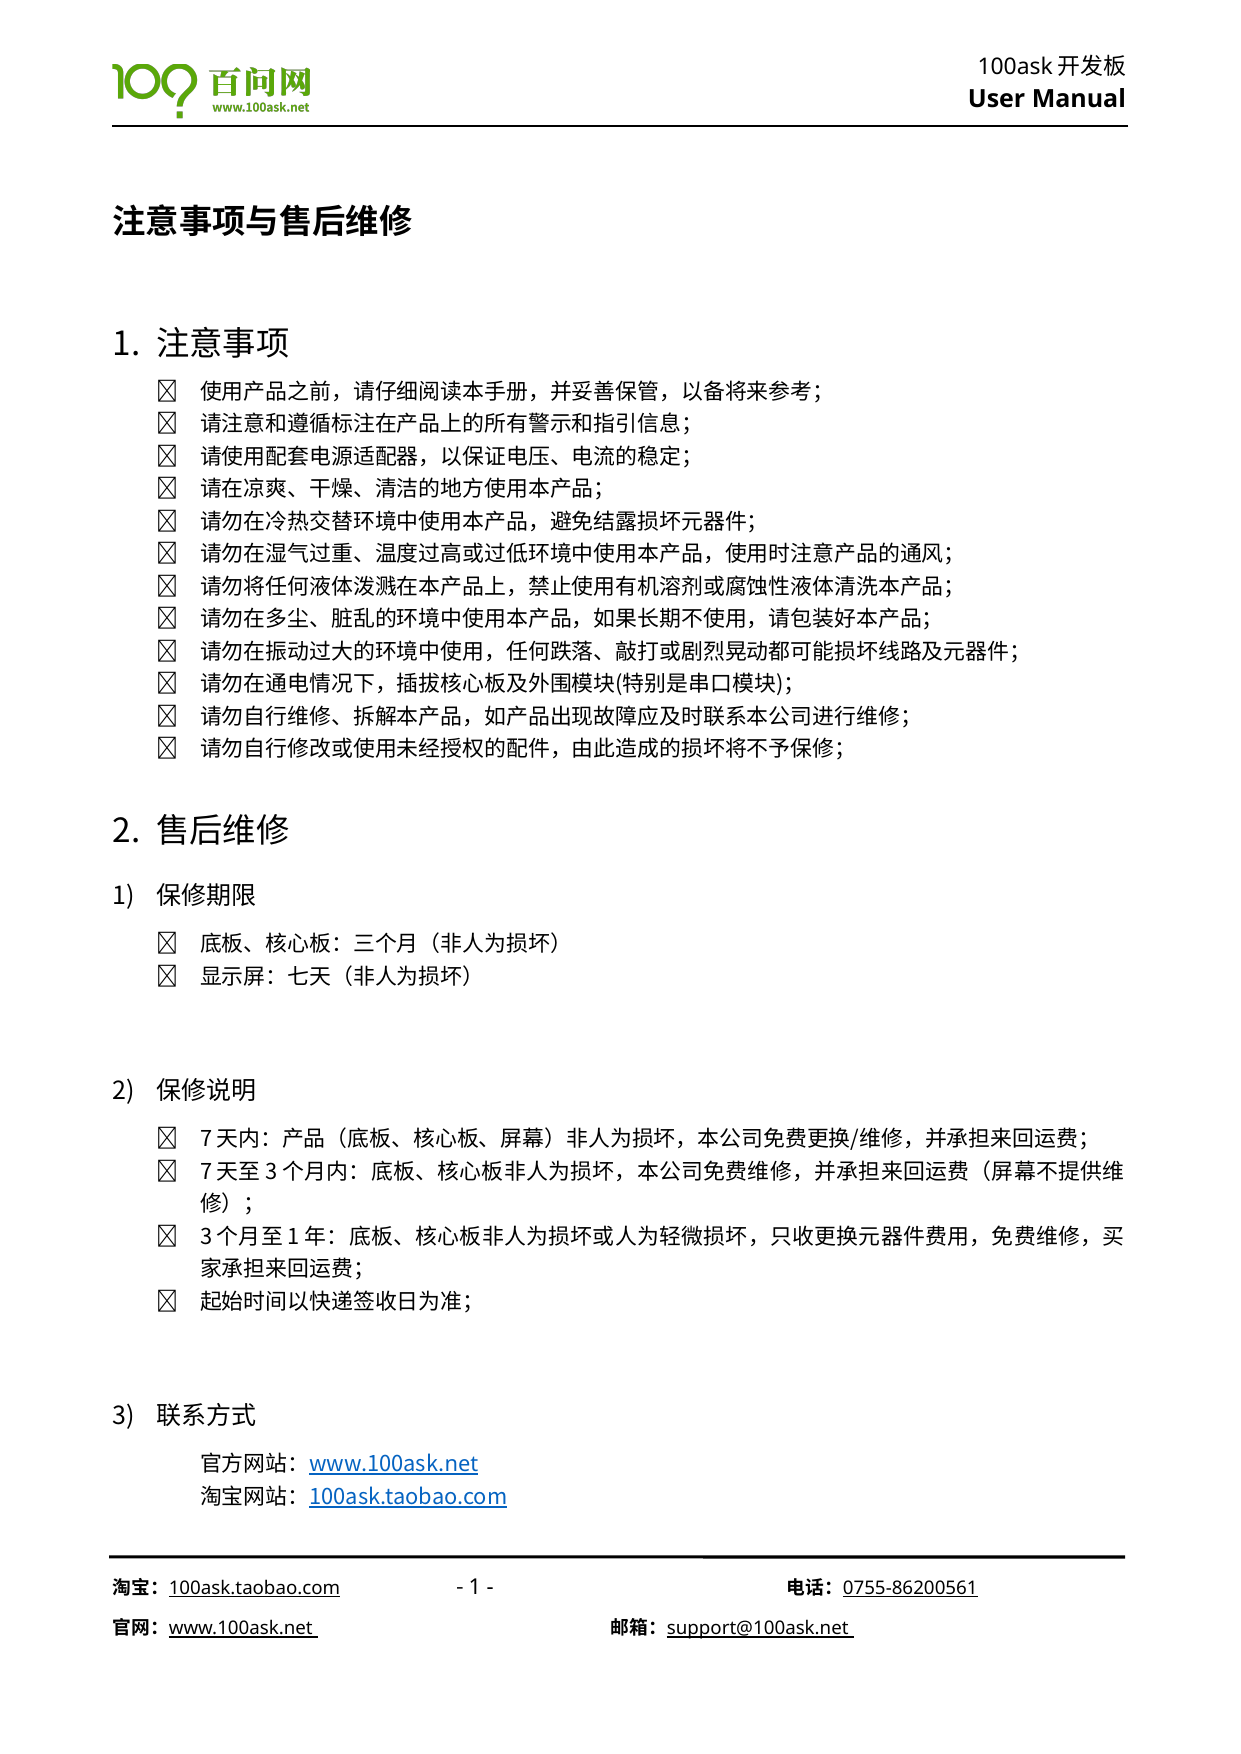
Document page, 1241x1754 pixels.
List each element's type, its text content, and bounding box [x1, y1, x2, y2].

picture [112, 64, 310, 124]
text 1. 注意事项 [112, 308, 1128, 373]
text  请勿在通电情况下，插拔核心板及外围模块(特别是串口模块)； [156, 666, 1128, 698]
text 官方网站：www.100ask.net [156, 1446, 1128, 1478]
text  请勿在湿气过重、温度过高或过低环境中使用本产品，使用时注意产品的通风； [156, 536, 1128, 568]
text  请勿自行维修、拆解本产品，如产品出现故障应及时联系本公司进行维修； [156, 698, 1128, 731]
text  请勿自行修改或使用未经授权的配件，由此造成的损坏将不予保修； [156, 731, 1128, 763]
text  使用产品之前，请仔细阅读本手册，并妥善保管，以备将来参考； [156, 373, 1128, 406]
text 3) 联系方式 [112, 1381, 1128, 1446]
subtitle 注意事项与售后维修 [112, 187, 1128, 252]
text  7天内：产品（底板、核心板、屏幕）非人为损坏，本公司免费更换/维修，并承担来回运费； [156, 1121, 1128, 1153]
text  请勿将任何液体泼溅在本产品上，禁止使用有机溶剂或腐蚀性液体清洗本产品； [156, 568, 1128, 601]
text 1) 保修期限 [112, 861, 1128, 926]
text  起始时间以快递签收日为准； [156, 1283, 1128, 1316]
text  7天至3个月内：底板、核心板非人为损坏，本公司免费维修，并承担来回运费（屏幕不提供维修）； [156, 1153, 1128, 1218]
text 2. 售后维修 [112, 796, 1128, 861]
text  底板、核心板：三个月（非人为损坏） [156, 926, 1128, 958]
text  请勿在冷热交替环境中使用本产品，避免结露损坏元器件； [156, 503, 1128, 536]
text 2) 保修说明 [112, 1056, 1128, 1121]
text  请使用配套电源适配器，以保证电压、电流的稳定； [156, 438, 1128, 471]
text  请注意和遵循标注在产品上的所有警示和指引信息； [156, 406, 1128, 438]
text  请勿在振动过大的环境中使用，任何跌落、敲打或剧烈晃动都可能损坏线路及元器件； [156, 633, 1128, 666]
text  请勿在多尘、脏乱的环境中使用本产品，如果长期不使用，请包装好本产品； [156, 601, 1128, 633]
text  3个月至1年：底板、核心板非人为损坏或人为轻微损坏，只收更换元器件费用，免费维修，买家承担来回运费； [156, 1218, 1128, 1283]
text 淘宝网站：100ask.taobao.com [156, 1478, 1128, 1511]
text  请在凉爽、干燥、清洁的地方使用本产品； [156, 471, 1128, 503]
text  显示屏：七天（非人为损坏） [156, 958, 1128, 991]
